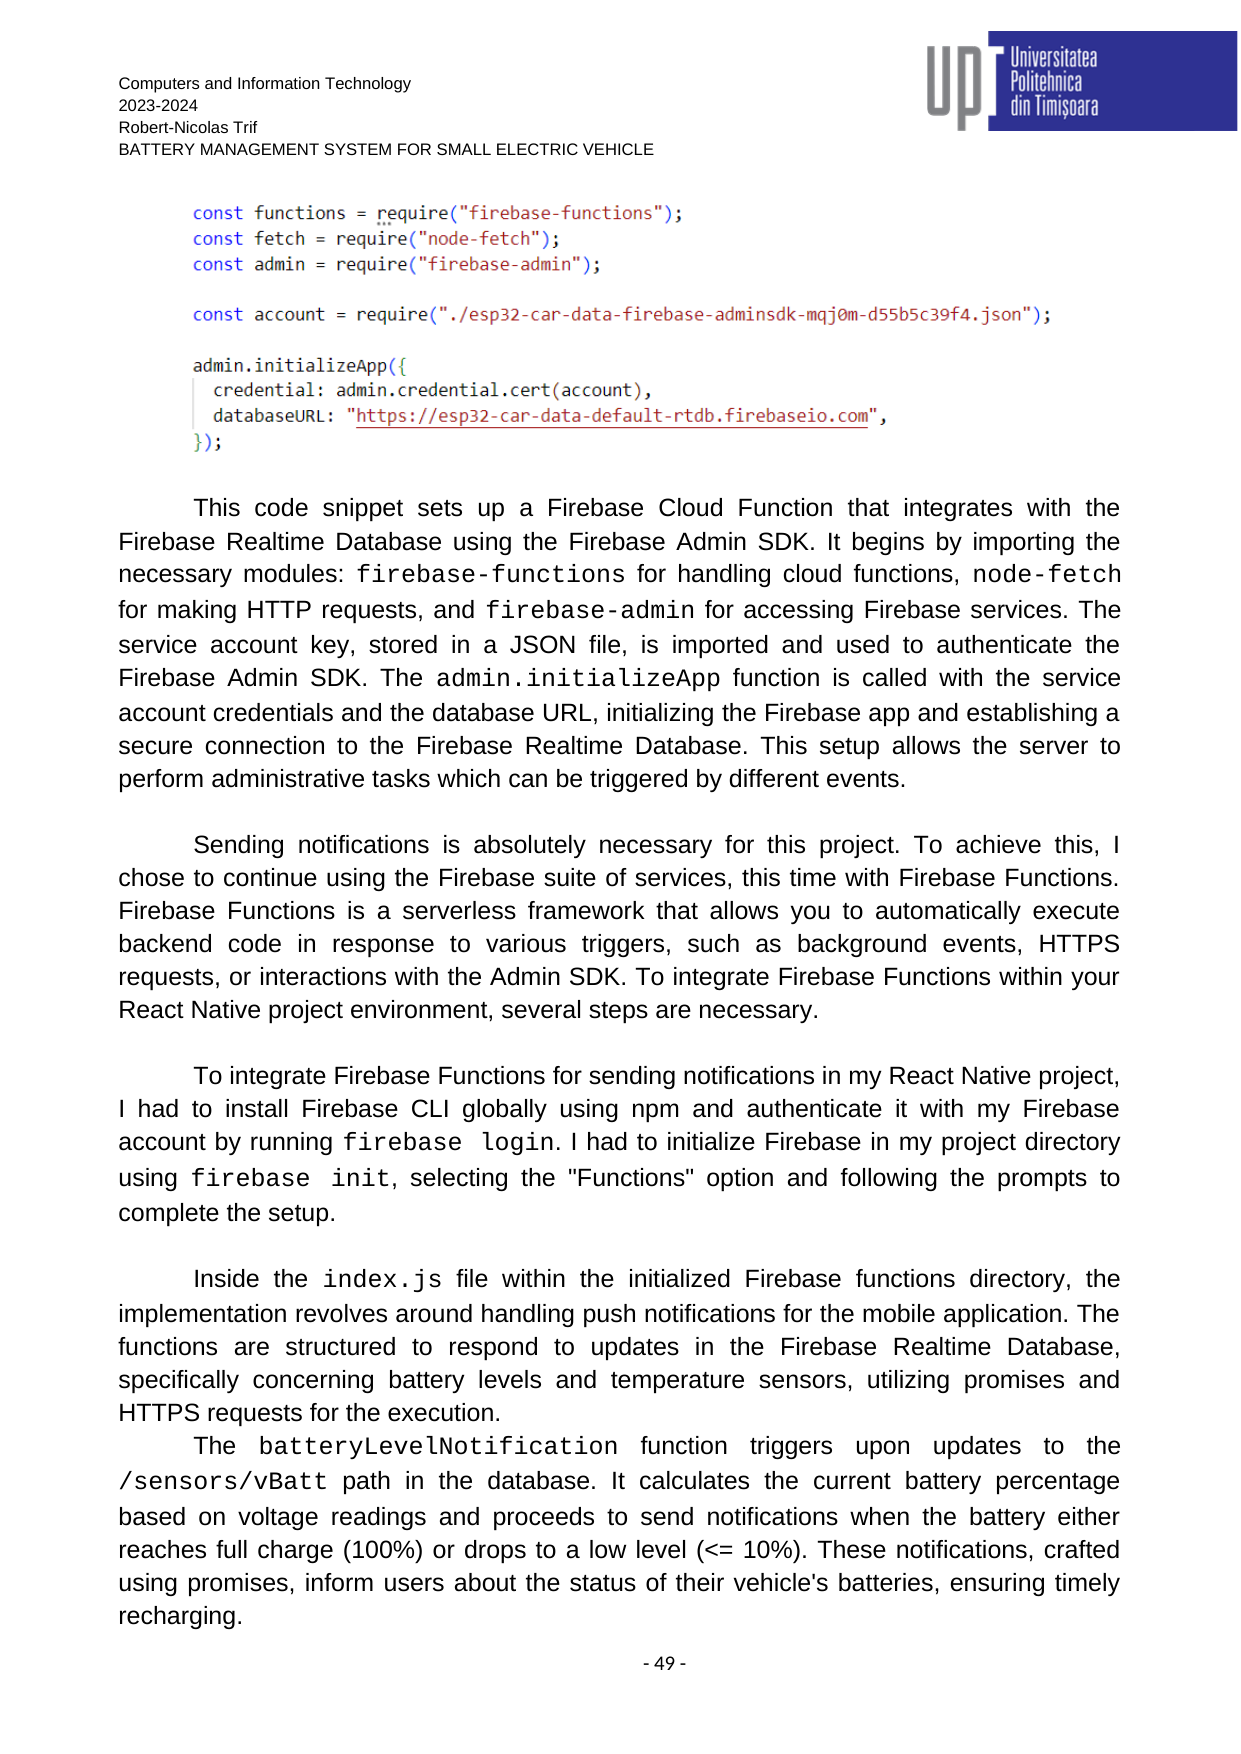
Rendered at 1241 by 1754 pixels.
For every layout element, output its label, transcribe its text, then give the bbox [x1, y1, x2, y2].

title Inside the index.js file within the initialized Firebase functions directory, the implementation revolves around handling push notifications for the mobile application. The functions are structured to respond to updates in the Firebase Realtime Database, specifically concerning battery levels and temperature sensors, utilizing promises and HTTPS requests for the execution. [118, 1264, 1122, 1427]
picture [185, 200, 1055, 457]
title The batteryLevelNotification function triggers upon updates to the /sensors/vBatt path in the database. It calculates the current battery percentage based on voltage readings and proceeds to send notifications when the battery either reaches full charge (100%) or drops to a low level (<= 10%). These notifications, crafted using promises, inform users about the status of their vehicle's batteries, ensuring timely recharging. [118, 1431, 1122, 1629]
title This code snippet sets up a Firebase Cloud Function that integrates with the Firebase Realtime Database using the Firebase Admin SDK. It begins by importing the necessary modules: firebase-functions for handling cloud functions, node-fetch for making HTTP requests, and firebase-admin for accessing Firebase services. The service account key, stored in a JSON file, is imported and used to authenticate the Firebase Admin SDK. The admin.initializeApp function is called with the service account credentials and the database URL, initializing the Firebase app and establishing a secure connection to the Firebase Realtime Database. This setup allows the server to perform administrative tasks which can be triggered by different events. [118, 493, 1122, 793]
title To integrate Firebase Functions for sending notifications in my React Native project, I had to install Firebase CLI globally using npm and authenticate it with my Firebase account by running firebase login. I had to initialize Firebase in my project directory using firebase init, selecting the "Functions" option and following the prompts to complete the setup. [118, 1061, 1122, 1227]
picture [927, 31, 1238, 131]
title Sending notifications is absolutely necessary for this project. To achieve this, I chose to continue using the Firebase suite of services, this time with Firebase Functions. Firebase Functions is a serverless framework that allows you to automatically execute backend code in response to various triggers, such as background events, HTTPS requests, or interactions with the Admin SDK. To integrate Firebase Functions within your React Native project environment, several steps are necessary. [118, 830, 1122, 1024]
